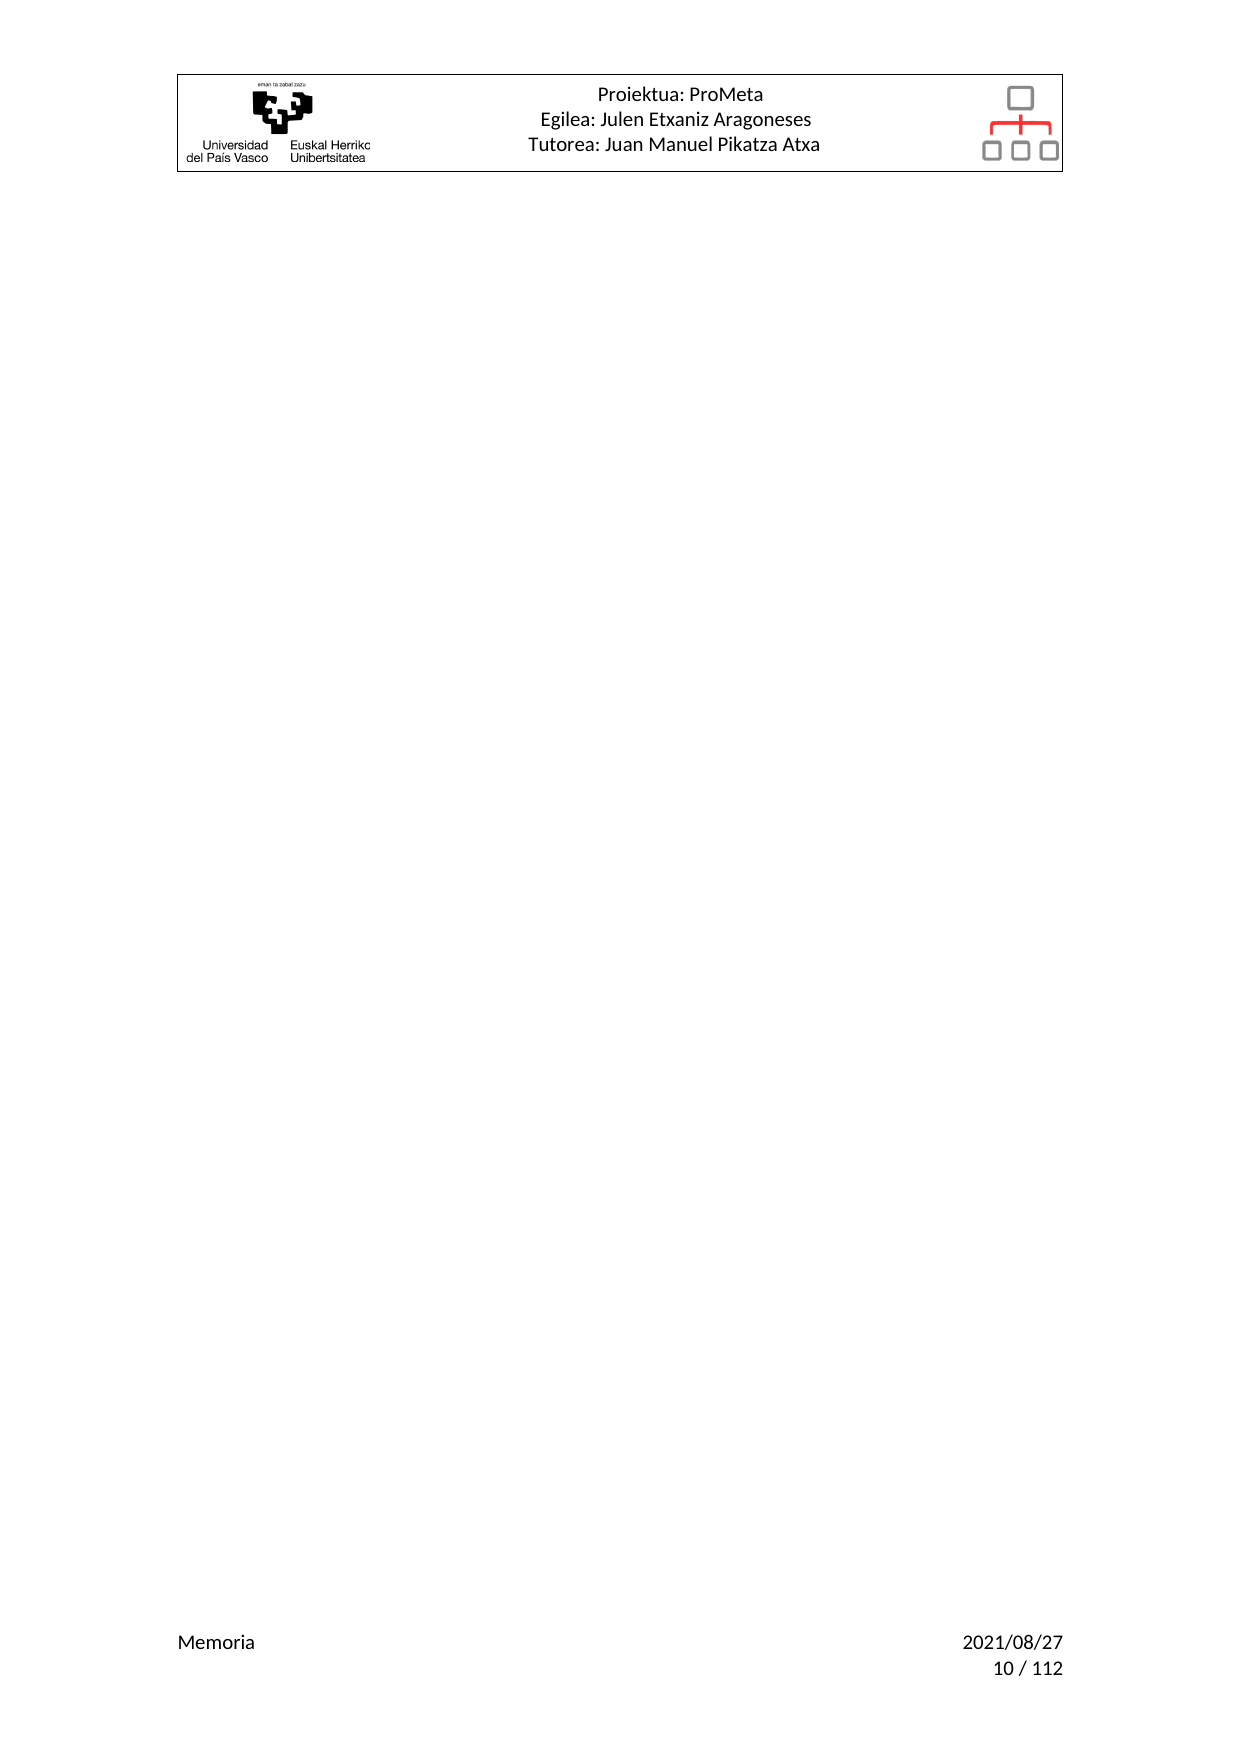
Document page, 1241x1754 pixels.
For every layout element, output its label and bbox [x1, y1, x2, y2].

picture [978, 80, 1060, 162]
picture [182, 81, 370, 162]
